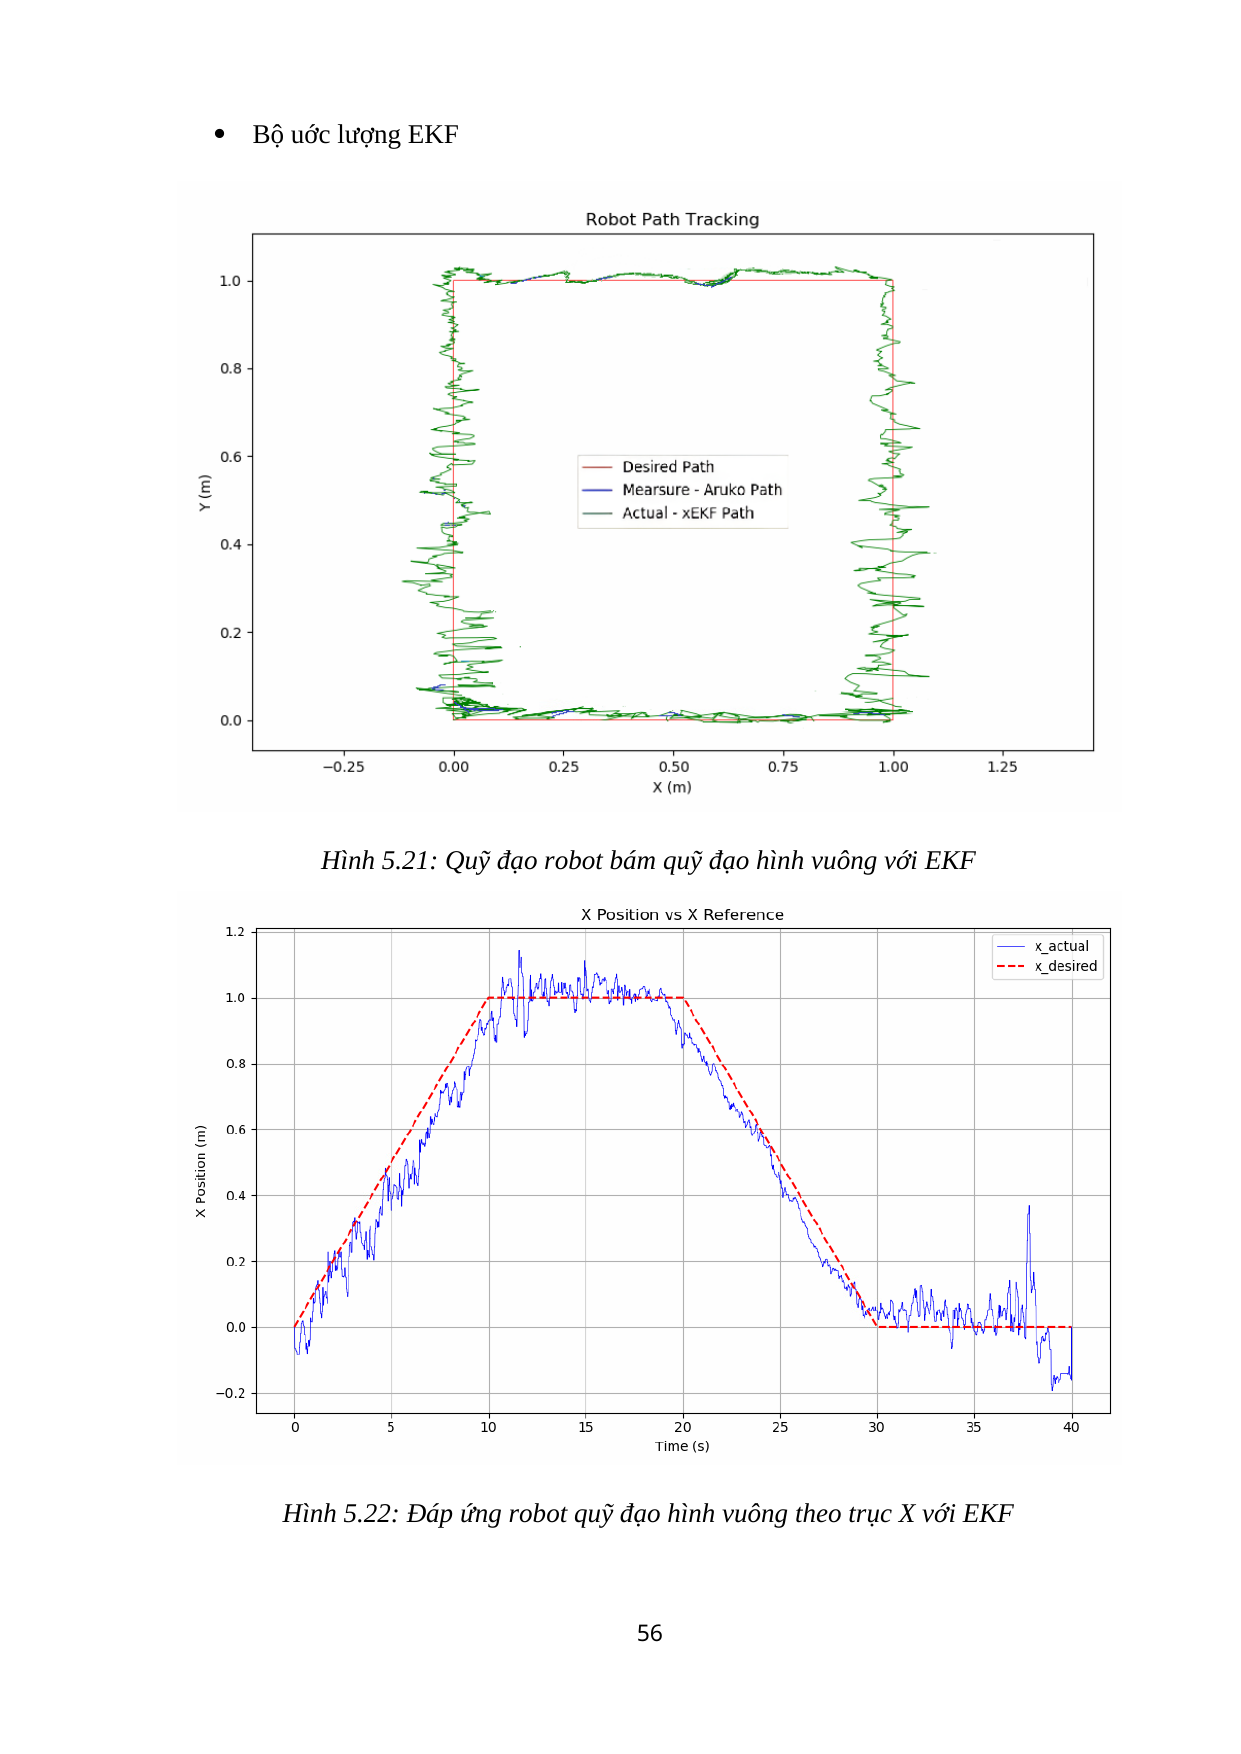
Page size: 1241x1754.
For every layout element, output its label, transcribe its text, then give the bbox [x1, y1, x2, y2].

text Hình 5.22: Đáp ứng robot quỹ đạo hình vuông theo trục X với EKF [177, 1497, 1122, 1528]
text Hình 5.21: Quỹ đạo robot bám quỹ đạo hình vuông với EKF [177, 844, 1122, 875]
picture [177, 891, 1123, 1465]
picture [177, 181, 1123, 812]
list Bộ uớc lượng EKF [177, 118, 1122, 149]
